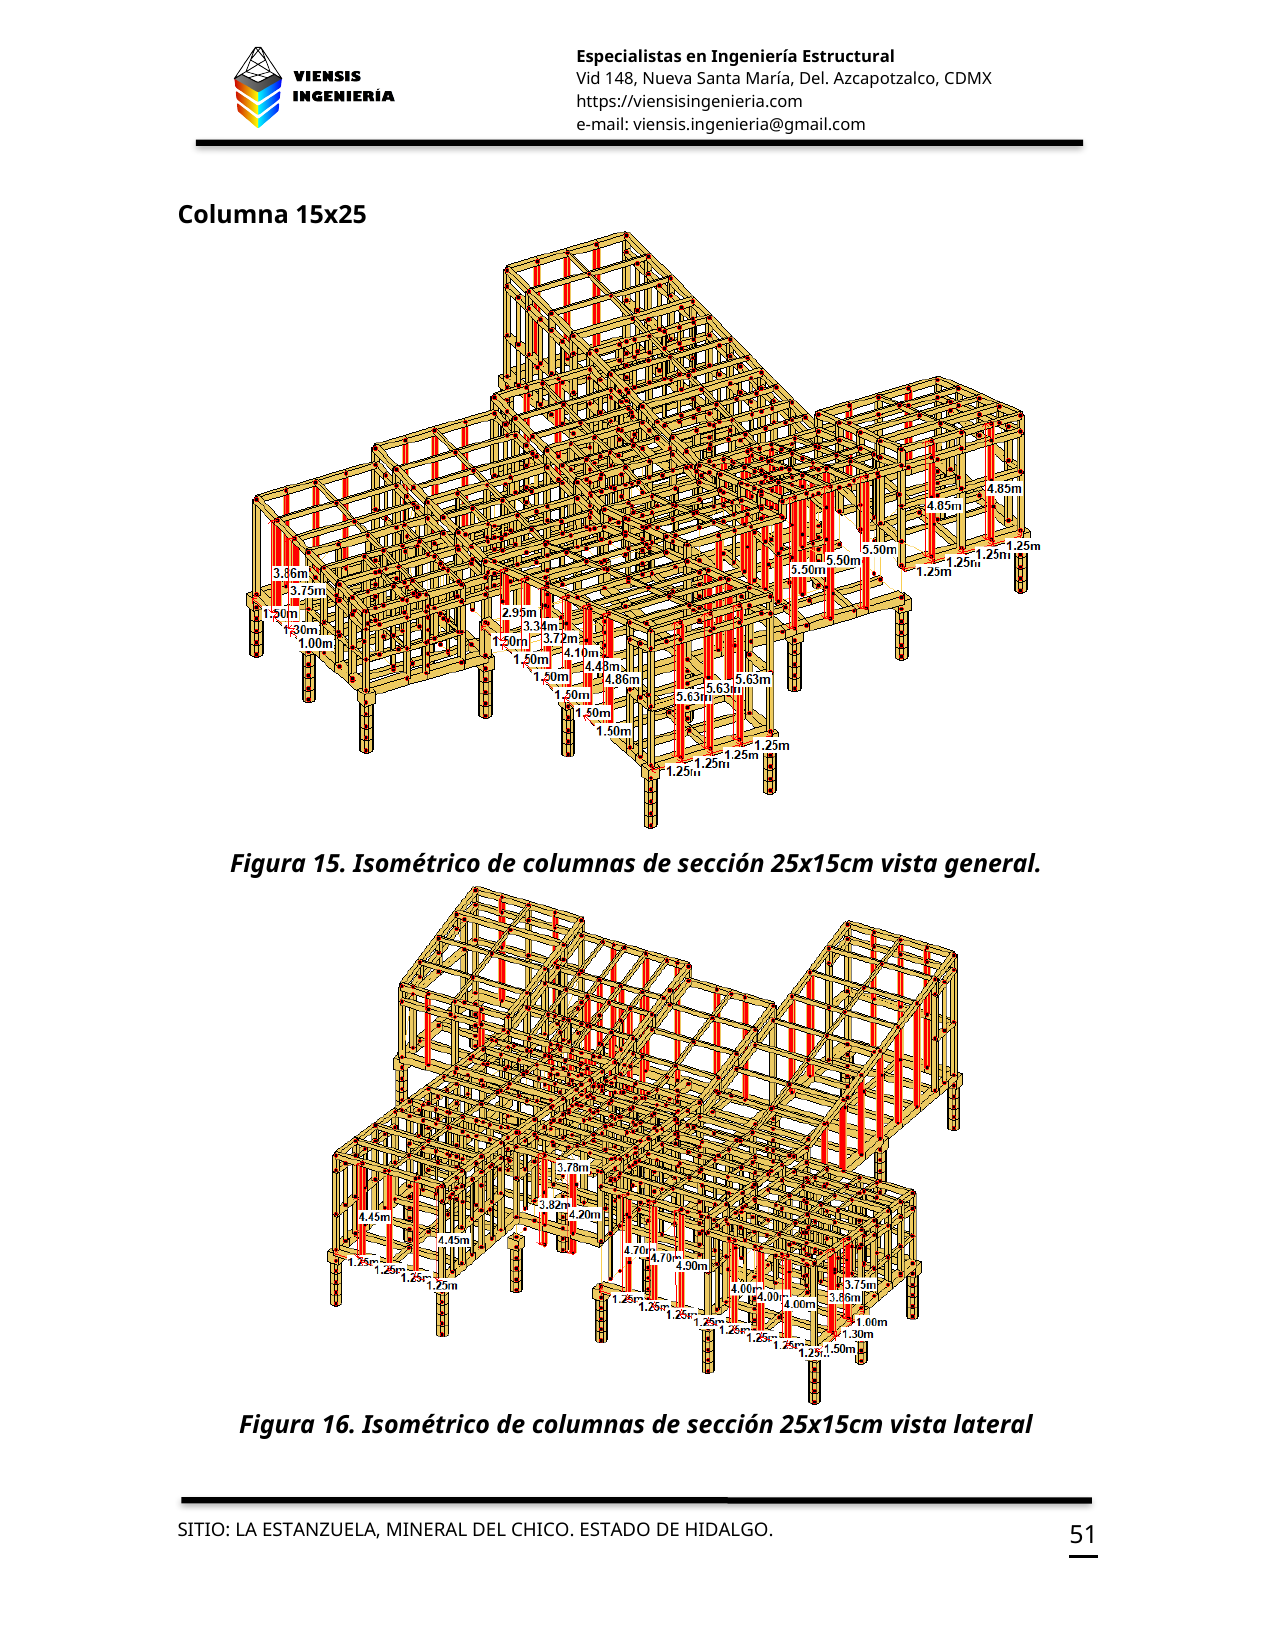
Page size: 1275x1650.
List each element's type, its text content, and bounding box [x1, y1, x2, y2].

text Columna 15x25 [177, 196, 1098, 231]
text Figura 15. Isométrico de columnas de sección 25x15cm vista general. [177, 846, 1098, 880]
text Figura 16. Isométrico de columnas de sección 25x15cm vista lateral [177, 1407, 1098, 1441]
picture [224, 38, 401, 131]
picture [286, 879, 989, 1407]
picture [228, 230, 1047, 846]
